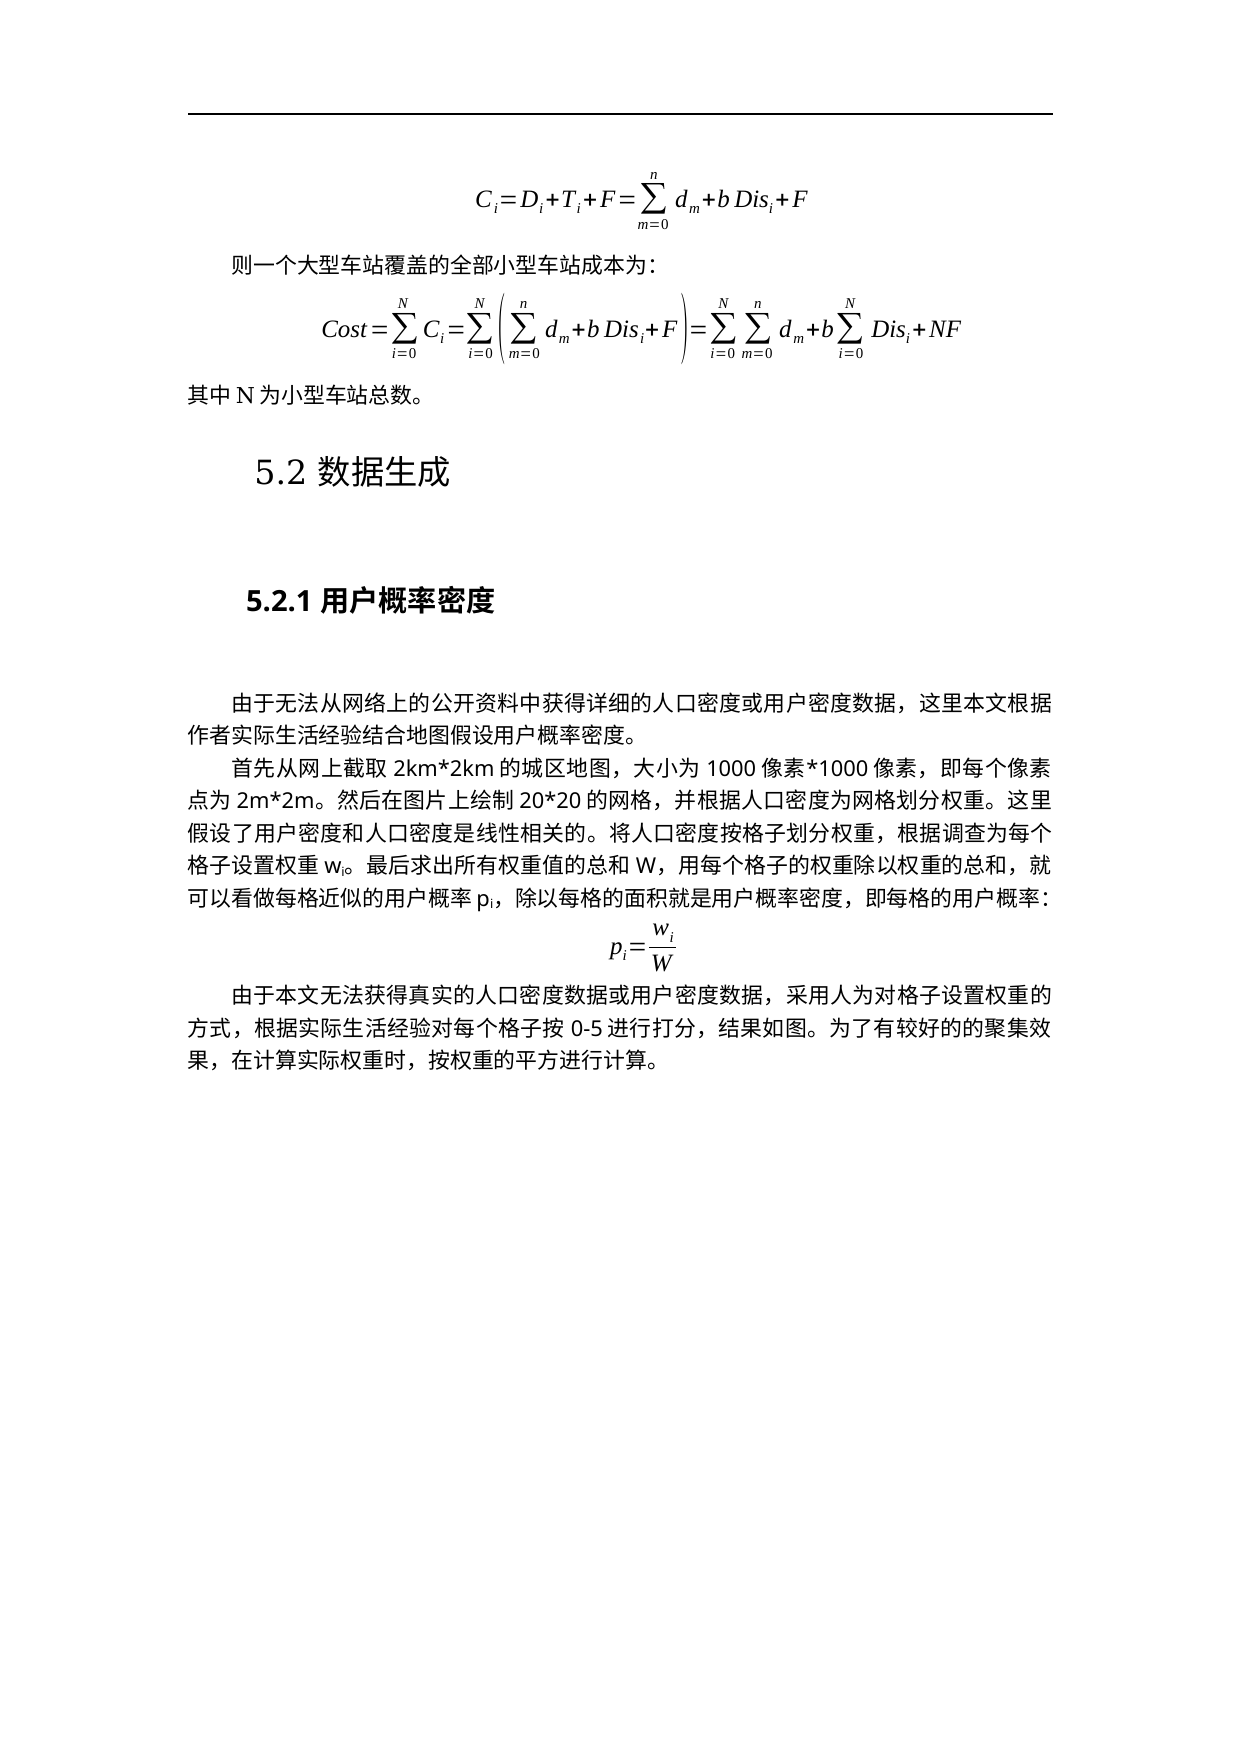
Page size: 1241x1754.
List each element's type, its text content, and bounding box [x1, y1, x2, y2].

subtitle 数据生成 [187, 437, 1053, 502]
text 首先从网上截取2km*2km的城区地图，大小为1000像素*1000像素，即每个像素点为2m*2m。然后在图片上绘制20*20的网格，并根据人口密度为网格划分权重。这里假设了用户密度和人口密度是线性相关的。将人口密度按格子划分权重，根据调查为每个格子设置权重wi。最后求出所有权重值的总和W，用每个格子的权重除以权重的总和，就可以看做每格近似的用户概率pi，除以每格的面积就是用户概率密度，即每格的用户概率： [187, 750, 1053, 913]
subtitle 用户概率密度 [187, 566, 1053, 631]
text 则一个大型车站覆盖的全部小型车站成本为： [187, 247, 1053, 280]
text 其中N为小型车站总数。 [187, 377, 1053, 410]
text 由于无法从网络上的公开资料中获得详细的人口密度或用户密度数据，这里本文根据作者实际生活经验结合地图假设用户概率密度。 [187, 685, 1053, 750]
text 由于本文无法获得真实的人口密度数据或用户密度数据，采用人为对格子设置权重的方式，根据实际生活经验对每个格子按0-5进行打分，结果如图。为了有较好的的聚集效果，在计算实际权重时，按权重的平方进行计算。 [187, 978, 1053, 1075]
